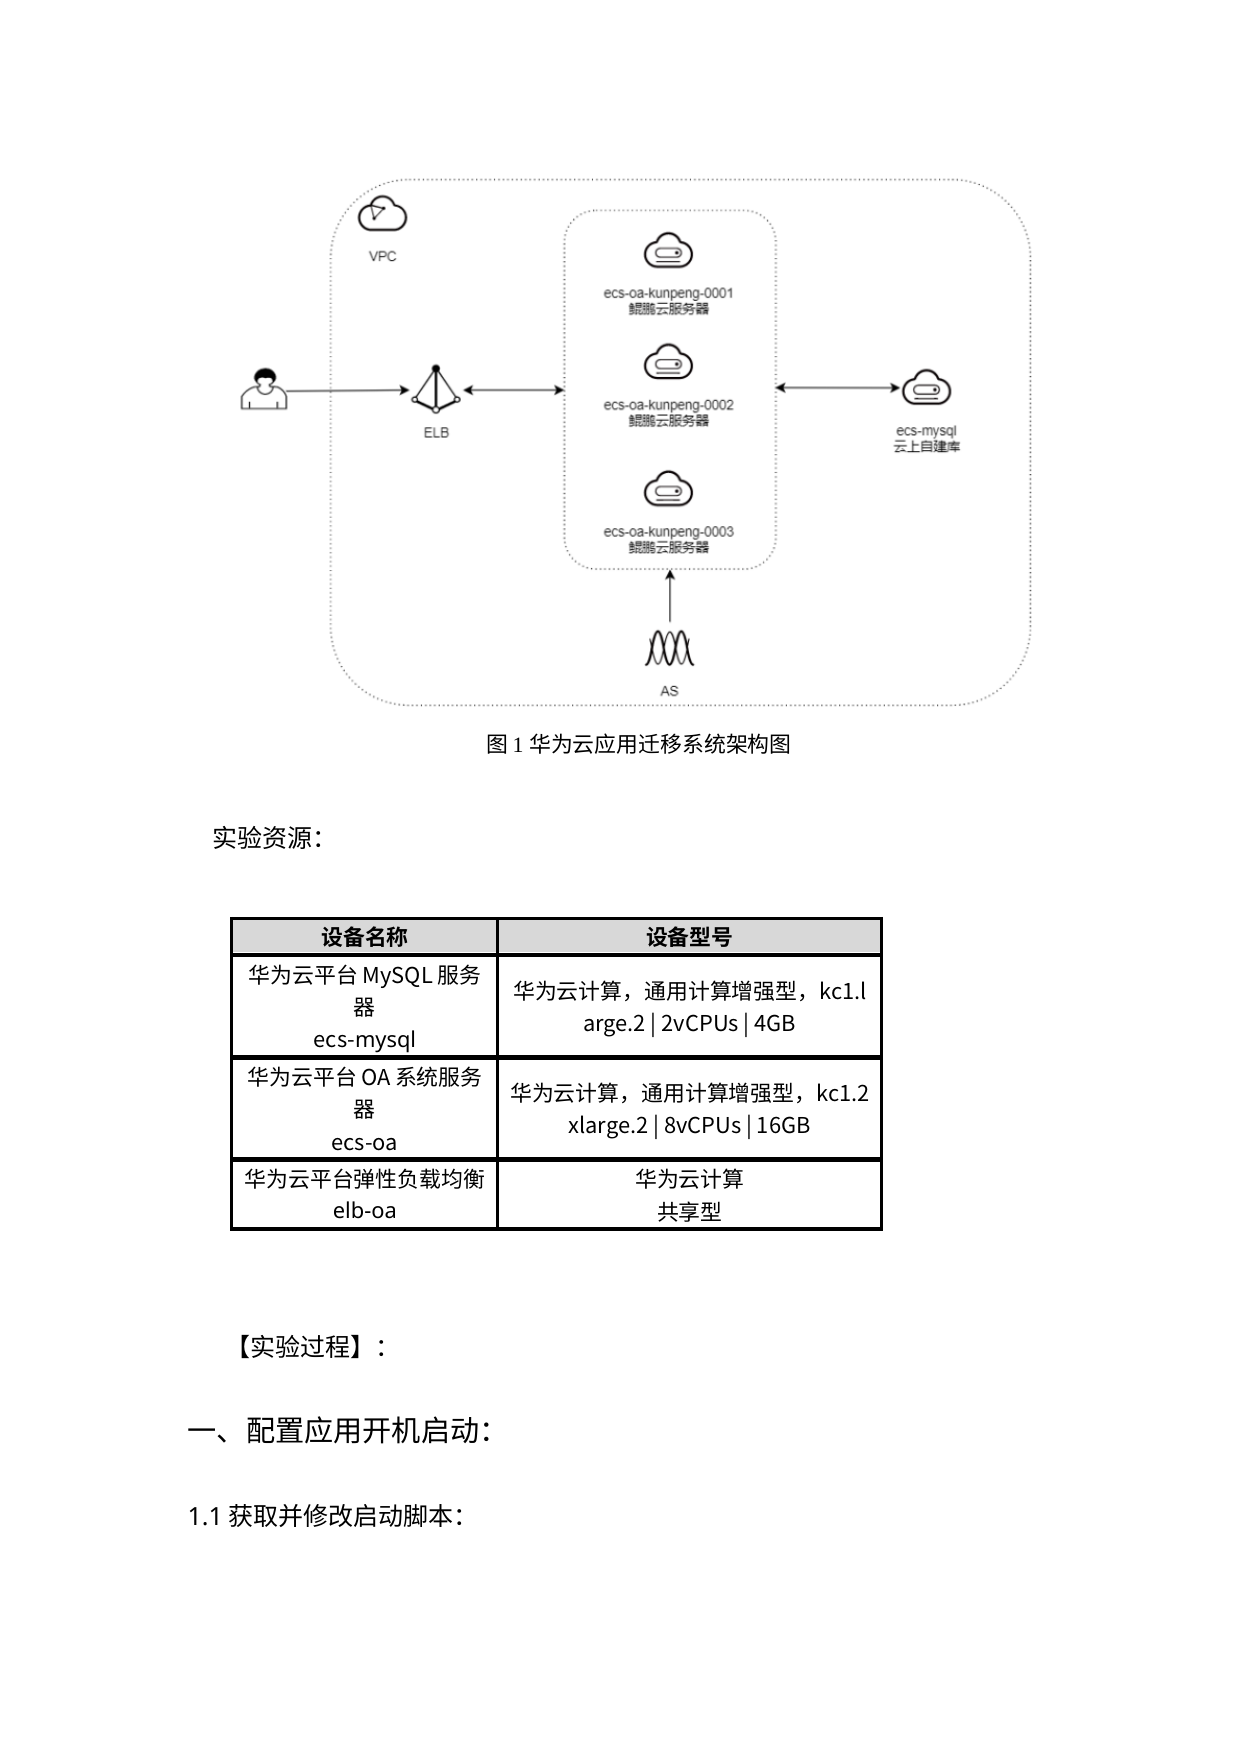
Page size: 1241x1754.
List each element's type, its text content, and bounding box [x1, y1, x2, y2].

list 【实验过程】： [225, 1313, 1053, 1378]
table_cell 华为云计算，通用计算增强型，kc1.large.2 | 2vCPUs | 4GB [499, 957, 880, 1055]
table_cell 华为云平台弹性负载均衡 elb-oa [233, 1162, 496, 1227]
table_cell 华为云计算，通用计算增强型，kc1.2xlarge.2 | 8vCPUs | 16GB [499, 1060, 880, 1157]
list 一、配置应用开机启动： [187, 1396, 1053, 1461]
table_cell 华为云平台MySQL服务器 ecs-mysql [233, 957, 496, 1055]
table_header 设备型号 [499, 920, 880, 952]
text 实验资源： [212, 804, 1053, 869]
table_cell 华为云计算 共享型 [499, 1162, 880, 1227]
picture [225, 162, 1058, 713]
table_header 设备名称 [233, 920, 496, 952]
text 1.1获取并修改启动脚本： [187, 1482, 1053, 1547]
list 图1 华为云应用迁移系统架构图 [225, 727, 1053, 759]
table_cell 华为云平台OA系统服务器 ecs-oa [233, 1060, 496, 1157]
